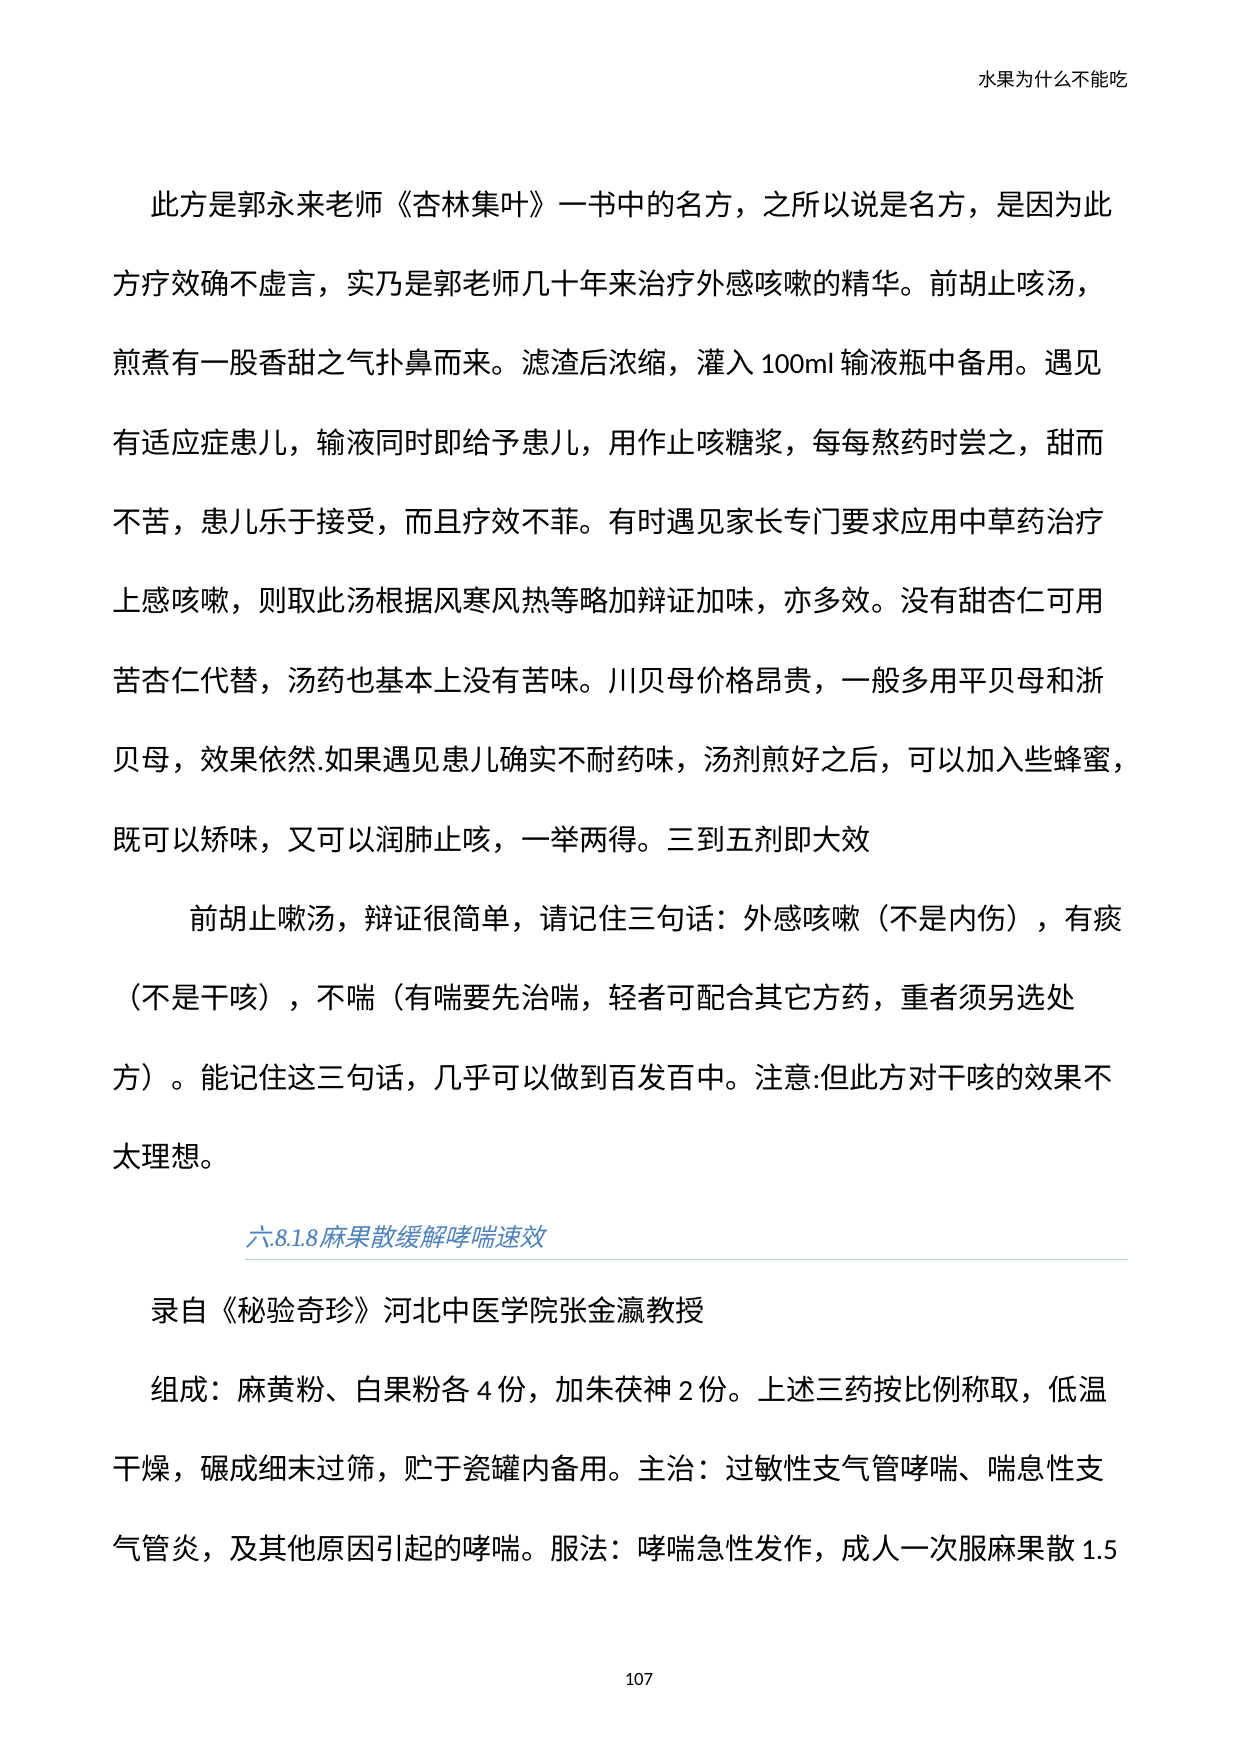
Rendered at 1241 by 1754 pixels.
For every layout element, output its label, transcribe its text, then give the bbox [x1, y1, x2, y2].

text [112, 1348, 1128, 1586]
text 前胡止嗽汤，辩证很简单，请记住三句话：外感咳嗽（不是内伤），有痰（不是干咳），不喘（有喘要先治喘，轻者可配合其它方药，重者须另选处方）。能记住这三句话，几乎可以做到百发百中。注意:但此方对干咳的效果不太理想。 [112, 877, 1128, 1194]
subtitle 麻果散缓解哮喘速效 [245, 1215, 1128, 1259]
text 此方是郭永来老师《杏林集叶》一书中的名方，之所以说是名方，是因为此方疗效确不虚言，实乃是郭老师几十年来治疗外感咳嗽的精华。前胡止咳汤，煎煮有一股香甜之气扑鼻而来。滤渣后浓缩，灌入100ml输液瓶中备用。遇见有适应症患儿，输液同时即给予患儿，用作止咳糖浆，每每熬药时尝之，甜而不苦，患儿乐于接受，而且疗效不菲。有时遇见家长专门要求应用中草药治疗上感咳嗽，则取此汤根据风寒风热等略加辩证加味，亦多效。没有甜杏仁可用苦杏仁代替，汤药也基本上没有苦味。川贝母价格昂贵，一般多用平贝母和浙贝母，效果依然.如果遇见患儿确实不耐药味，汤剂煎好之后，可以加入些蜂蜜，既可以矫味，又可以润肺止咳，一举两得。三到五剂即大效 [112, 163, 1128, 877]
text 录自《秘验奇珍》河北中医学院张金瀛教授 [112, 1268, 1128, 1348]
